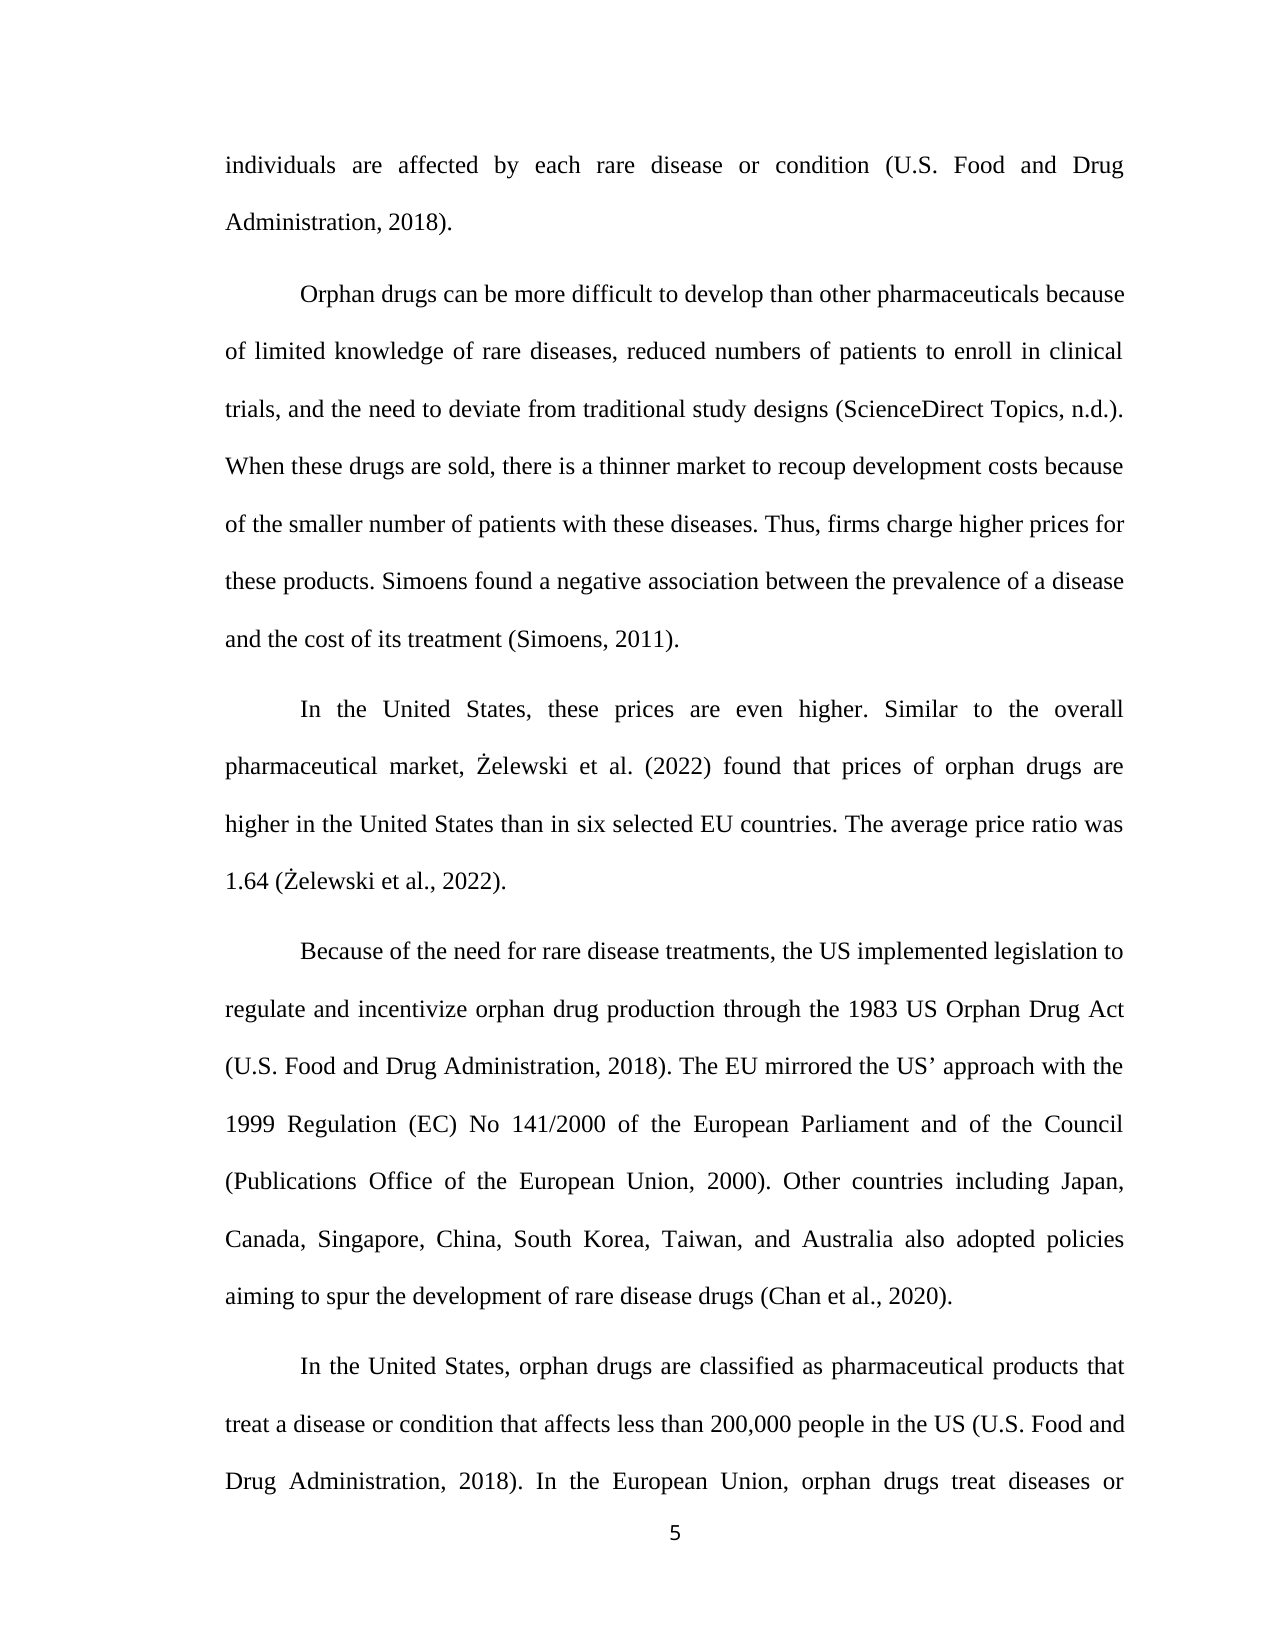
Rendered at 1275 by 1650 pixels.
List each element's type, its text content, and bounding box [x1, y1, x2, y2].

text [225, 1351, 1125, 1495]
text In the United States, these prices are even higher. Similar to the overall pharmaceutical market, Żelewski et al. (2022) found that prices of orphan drugs are higher in the United States than in six selected EU countries. The average price ratio was 1.64 (Żelewski et al., 2022). [225, 694, 1125, 895]
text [225, 150, 1125, 237]
text Orphan drugs can be more difficult to develop than other pharmaceuticals because of limited knowledge of rare diseases, reduced numbers of patients to enroll in clinical trials, and the need to deviate from traditional study designs (ScienceDirect Topics, n.d.). When these drugs are sold, there is a thinner market to recoup development costs because of the smaller number of patients with these diseases. Thus, firms charge higher prices for these products. Simoens found a negative association between the prevalence of a disease and the cost of its treatment (Simoens, 2011). [225, 279, 1125, 653]
text Because of the need for rare disease treatments, the US implemented legislation to regulate and incentivize orphan drug production through the 1983 US Orphan Drug Act (U.S. Food and Drug Administration, 2018). The EU mirrored the US’ approach with the 1999 Regulation (EC) No 141/2000 of the European Parliament and of the Council (Publications Office of the European Union, 2000). Other countries including Japan, Canada, Singapore, China, South Korea, Taiwan, and Australia also adopted policies aiming to spur the development of rare disease drugs (Chan et al., 2020). [225, 936, 1125, 1310]
